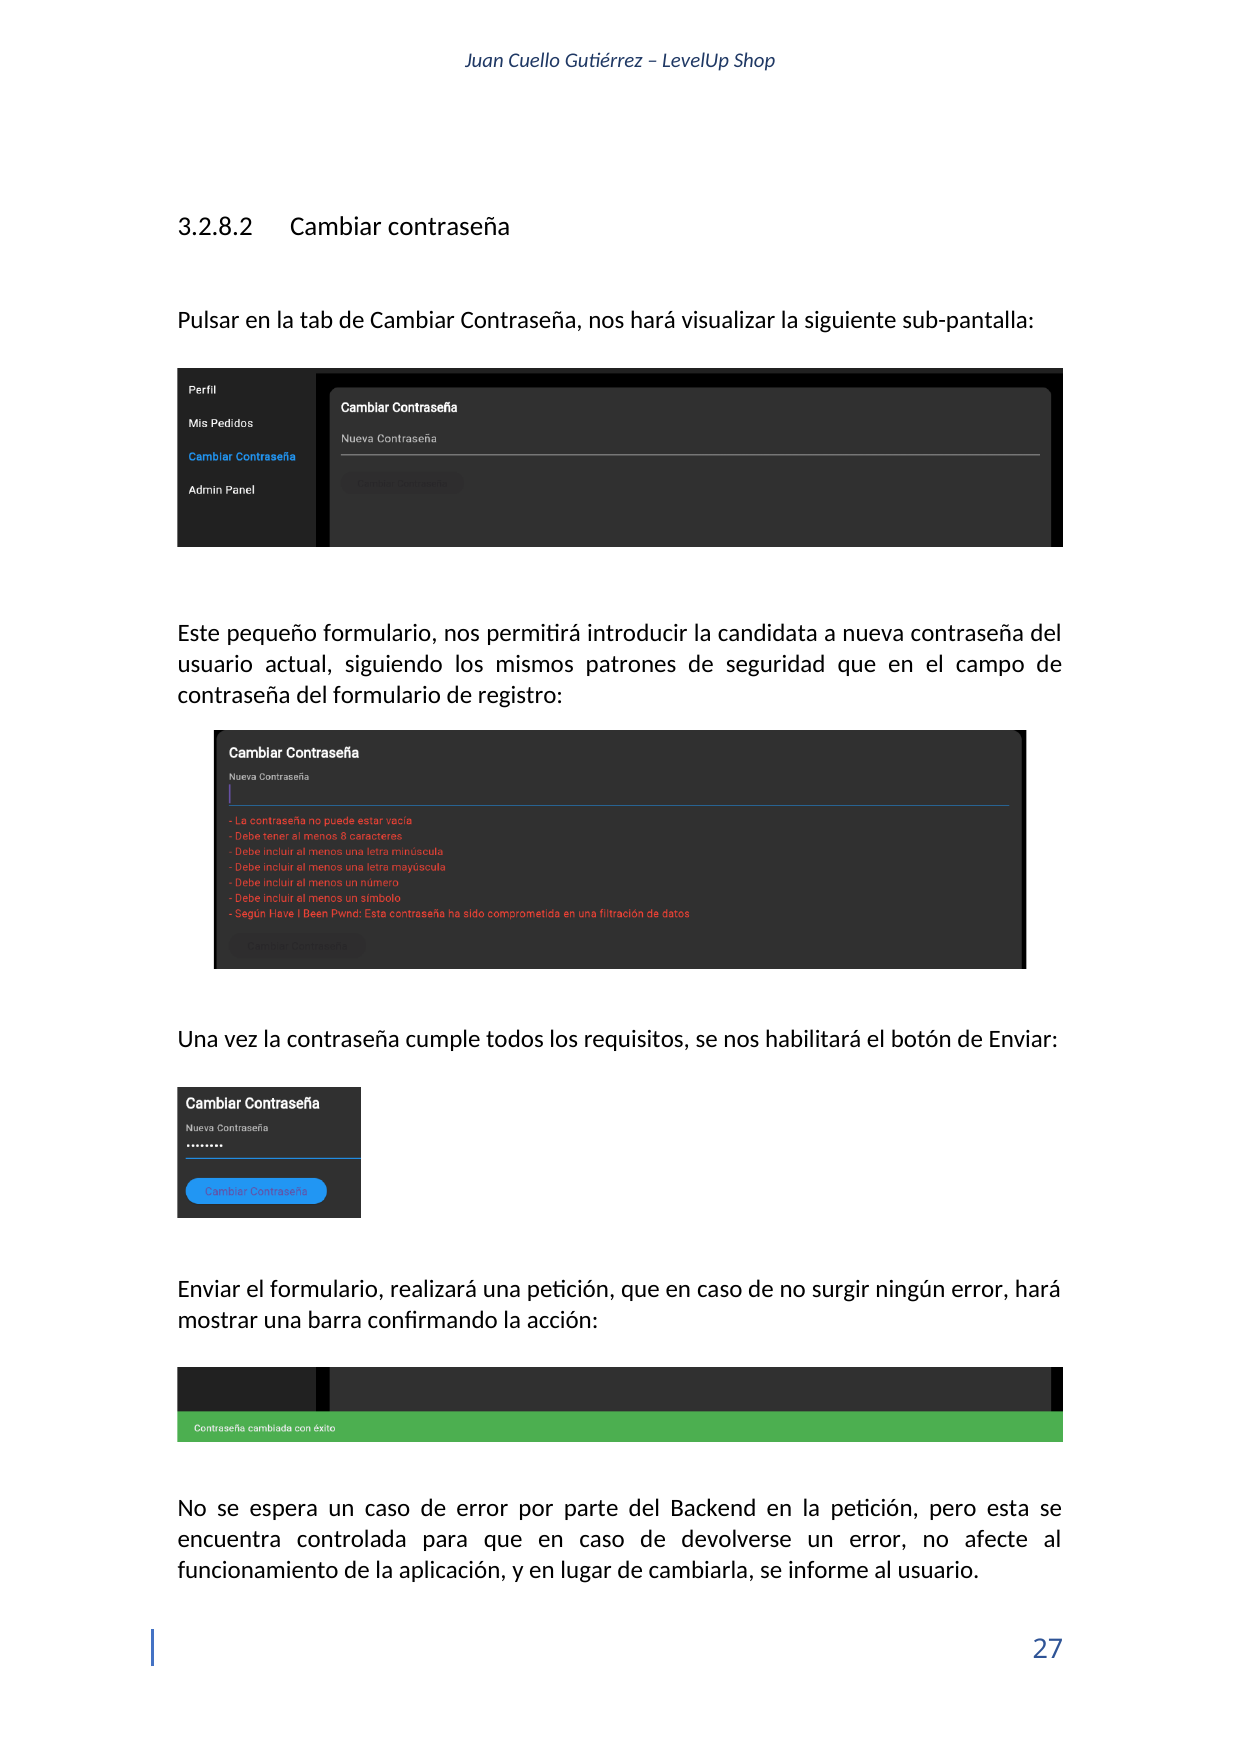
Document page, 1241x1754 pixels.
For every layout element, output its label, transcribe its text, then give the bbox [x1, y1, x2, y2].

text Pulsar en la tab de Cambiar Contraseña, nos hará visualizar la siguiente sub-pantalla: [177, 304, 1063, 335]
text No se espera un caso de error por parte del Backend en la petición, pero esta se encuentra controlada para que en caso de devolverse un error, no afecte al funcionamiento de la aplicación, y en lugar de cambiarla, se informe al usuario. [177, 1491, 1063, 1585]
picture [177, 1367, 1063, 1442]
text Una vez la contraseña cumple todos los requisitos, se nos habilitará el botón de Enviar: [177, 1023, 1063, 1054]
picture [177, 368, 1063, 547]
text Este pequeño formulario, nos permitirá introducir la candidata a nueva contraseña del usuario actual, siguiendo los mismos patrones de seguridad que en el campo de contraseña del formulario de registro: [177, 616, 1063, 710]
picture [213, 730, 1027, 969]
list Cambiar contraseña [177, 210, 1063, 241]
picture [177, 1087, 361, 1218]
text Enviar el formulario, realizará una petición, que en caso de no surgir ningún error, hará mostrar una barra confirmando la acción: [177, 1273, 1063, 1335]
